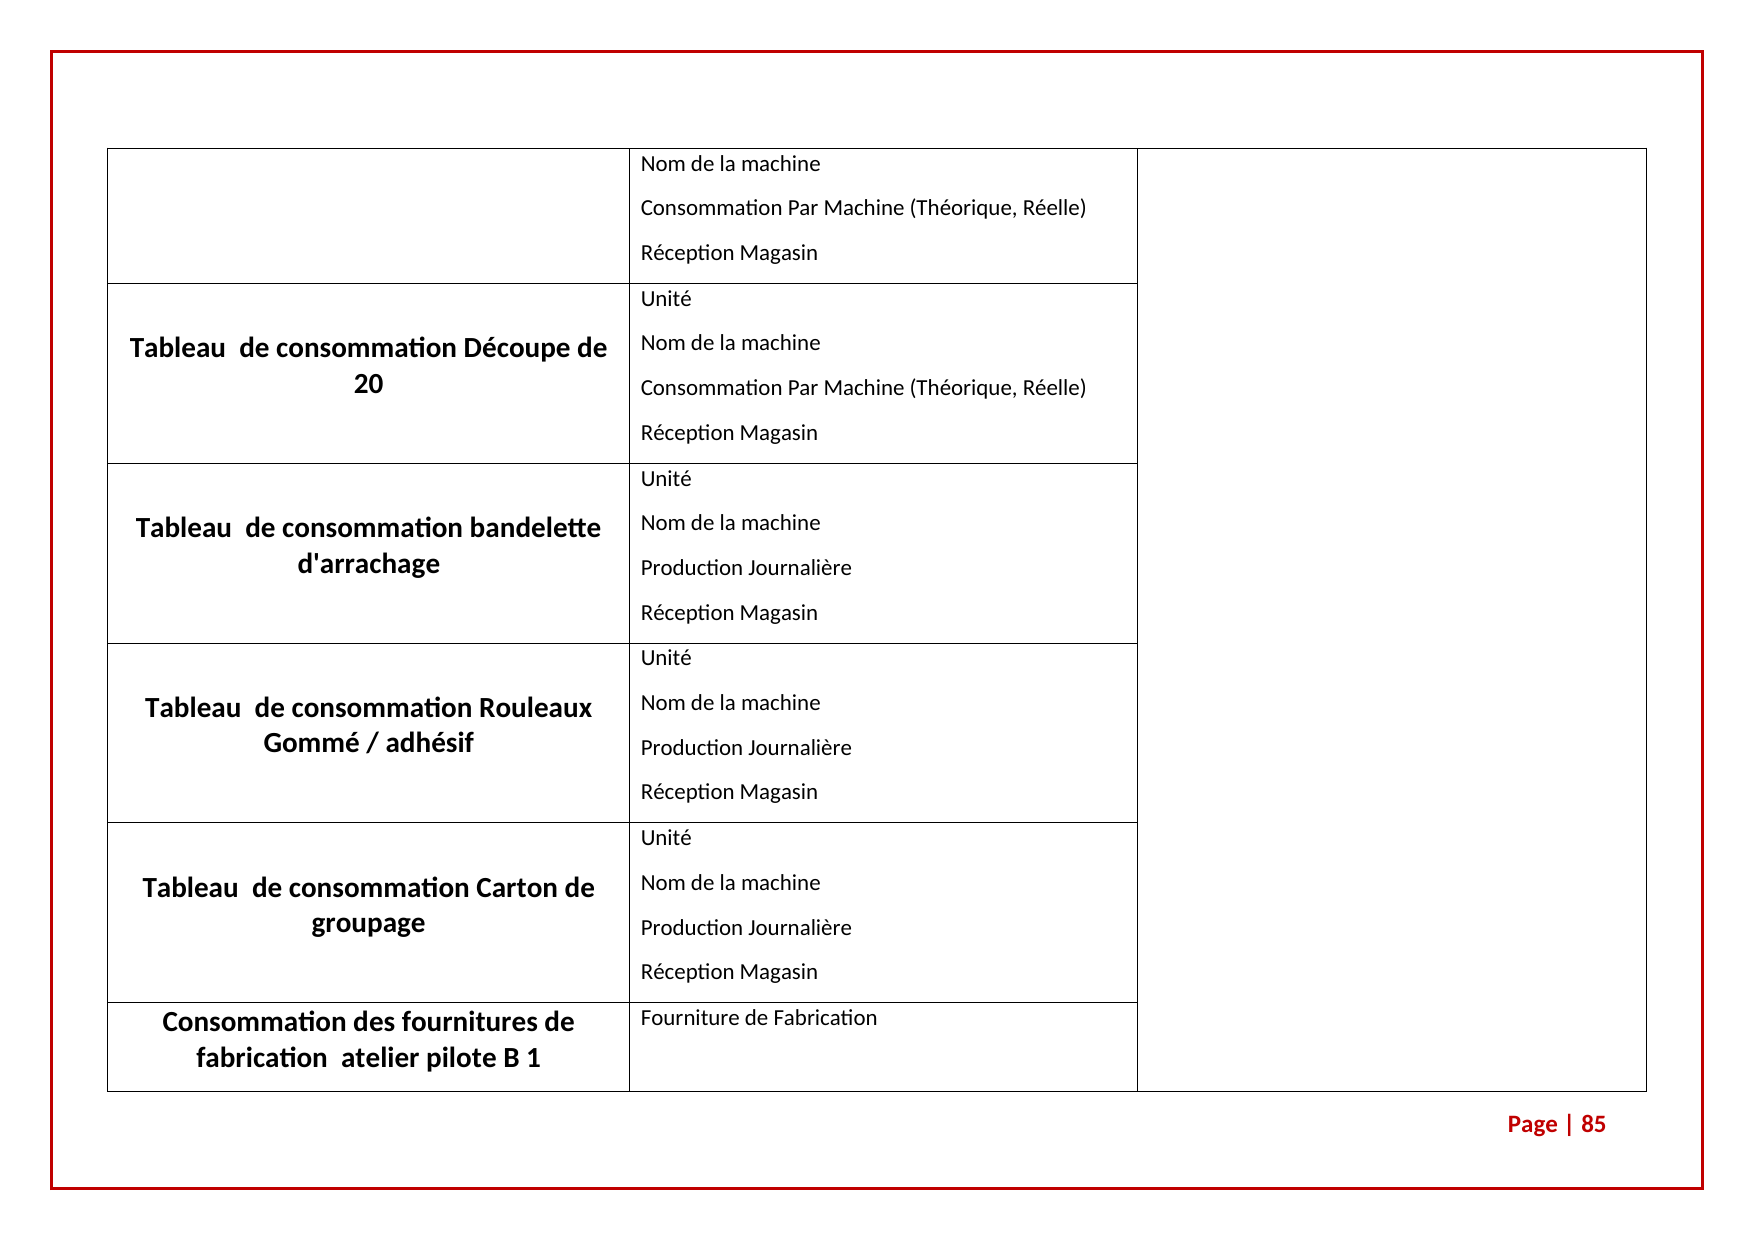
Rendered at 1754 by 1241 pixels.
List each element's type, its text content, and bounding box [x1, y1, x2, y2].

table_cell Unité Nom de la machine Production Journalière Réception Magasin [630, 644, 1137, 822]
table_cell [108, 149, 629, 283]
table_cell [108, 1003, 629, 1091]
table_cell Tableau de consommation Rouleaux Gommé / adhésif [108, 644, 629, 822]
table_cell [630, 149, 1137, 283]
table_cell Unité Nom de la machine Production Journalière Réception Magasin [630, 823, 1137, 1002]
table_cell Tableau de consommation bandelette d'arrachage [108, 464, 629, 642]
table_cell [630, 284, 1137, 463]
table_cell Tableau de consommation Découpe de 20 [108, 284, 629, 463]
table_cell Unité Nom de la machine Production Journalière Réception Magasin [630, 464, 1137, 642]
table_cell Tableau de consommation Carton de groupage [108, 823, 629, 1002]
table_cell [630, 1003, 1137, 1091]
